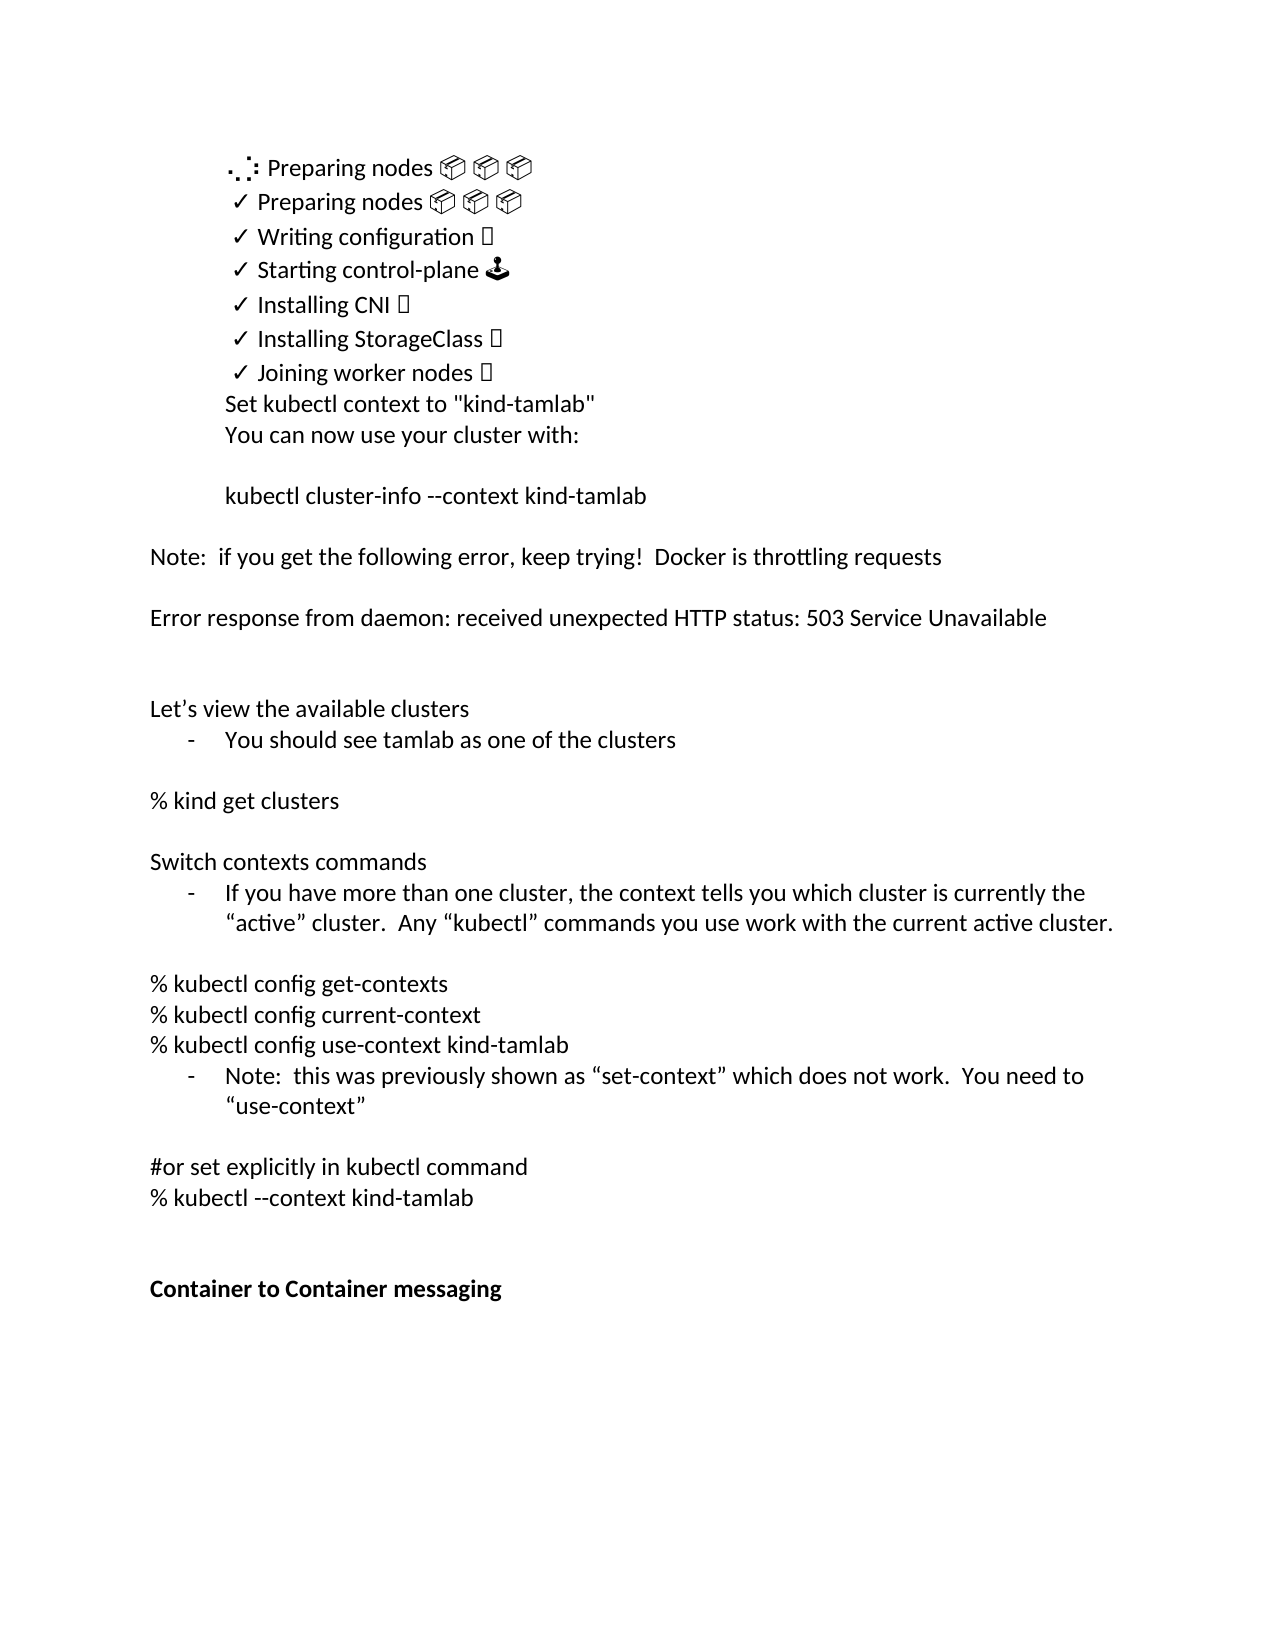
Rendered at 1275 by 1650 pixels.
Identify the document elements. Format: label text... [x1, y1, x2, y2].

text ✓ Installing StorageClass 💾 [225, 320, 1125, 354]
list If you have more than one cluster, the context tells you which cluster is currently the “active” cluster. Any “kubectl” commands you use work with the current active cluster. [187, 877, 1125, 938]
text #or set explicitly in kubectl command [150, 1151, 1125, 1182]
text % kubectl config use-context kind-tamlab [150, 1029, 1125, 1060]
text % kind get clusters [150, 785, 1125, 816]
text Switch contexts commands [150, 846, 1125, 877]
text ✓ Joining worker nodes 🚜 [225, 354, 1125, 388]
text ✓ Writing configuration 📜 [225, 218, 1125, 252]
text Container to Container messaging [150, 1273, 1125, 1304]
text ✓ Preparing nodes 📦 📦 📦 [225, 184, 1125, 218]
list Note: this was previously shown as “set-context” which does not work. You need to “use-context” [187, 1060, 1125, 1121]
text Let’s view the available clusters [150, 694, 1125, 724]
text % kubectl config current-context [150, 999, 1125, 1029]
text ✓ Starting control-plane 🕹️ [225, 252, 1125, 286]
text Set kubectl context to "kind-tamlab" [225, 388, 1125, 419]
text Error response from daemon: received unexpected HTTP status: 503 Service Unavailable [150, 602, 1125, 633]
text kubectl cluster-info --context kind-tamlab [225, 480, 1125, 511]
text You can now use your cluster with: [225, 419, 1125, 449]
text ⢄⡱ Preparing nodes 📦 📦 📦 [225, 150, 1125, 184]
list You should see tamlab as one of the clusters [187, 724, 1125, 755]
text % kubectl config get-contexts [150, 968, 1125, 999]
text Note: if you get the following error, keep trying! Docker is throttling requests [150, 541, 1125, 572]
text ✓ Installing CNI 🔌 [225, 286, 1125, 320]
text % kubectl --context kind-tamlab [150, 1182, 1125, 1212]
